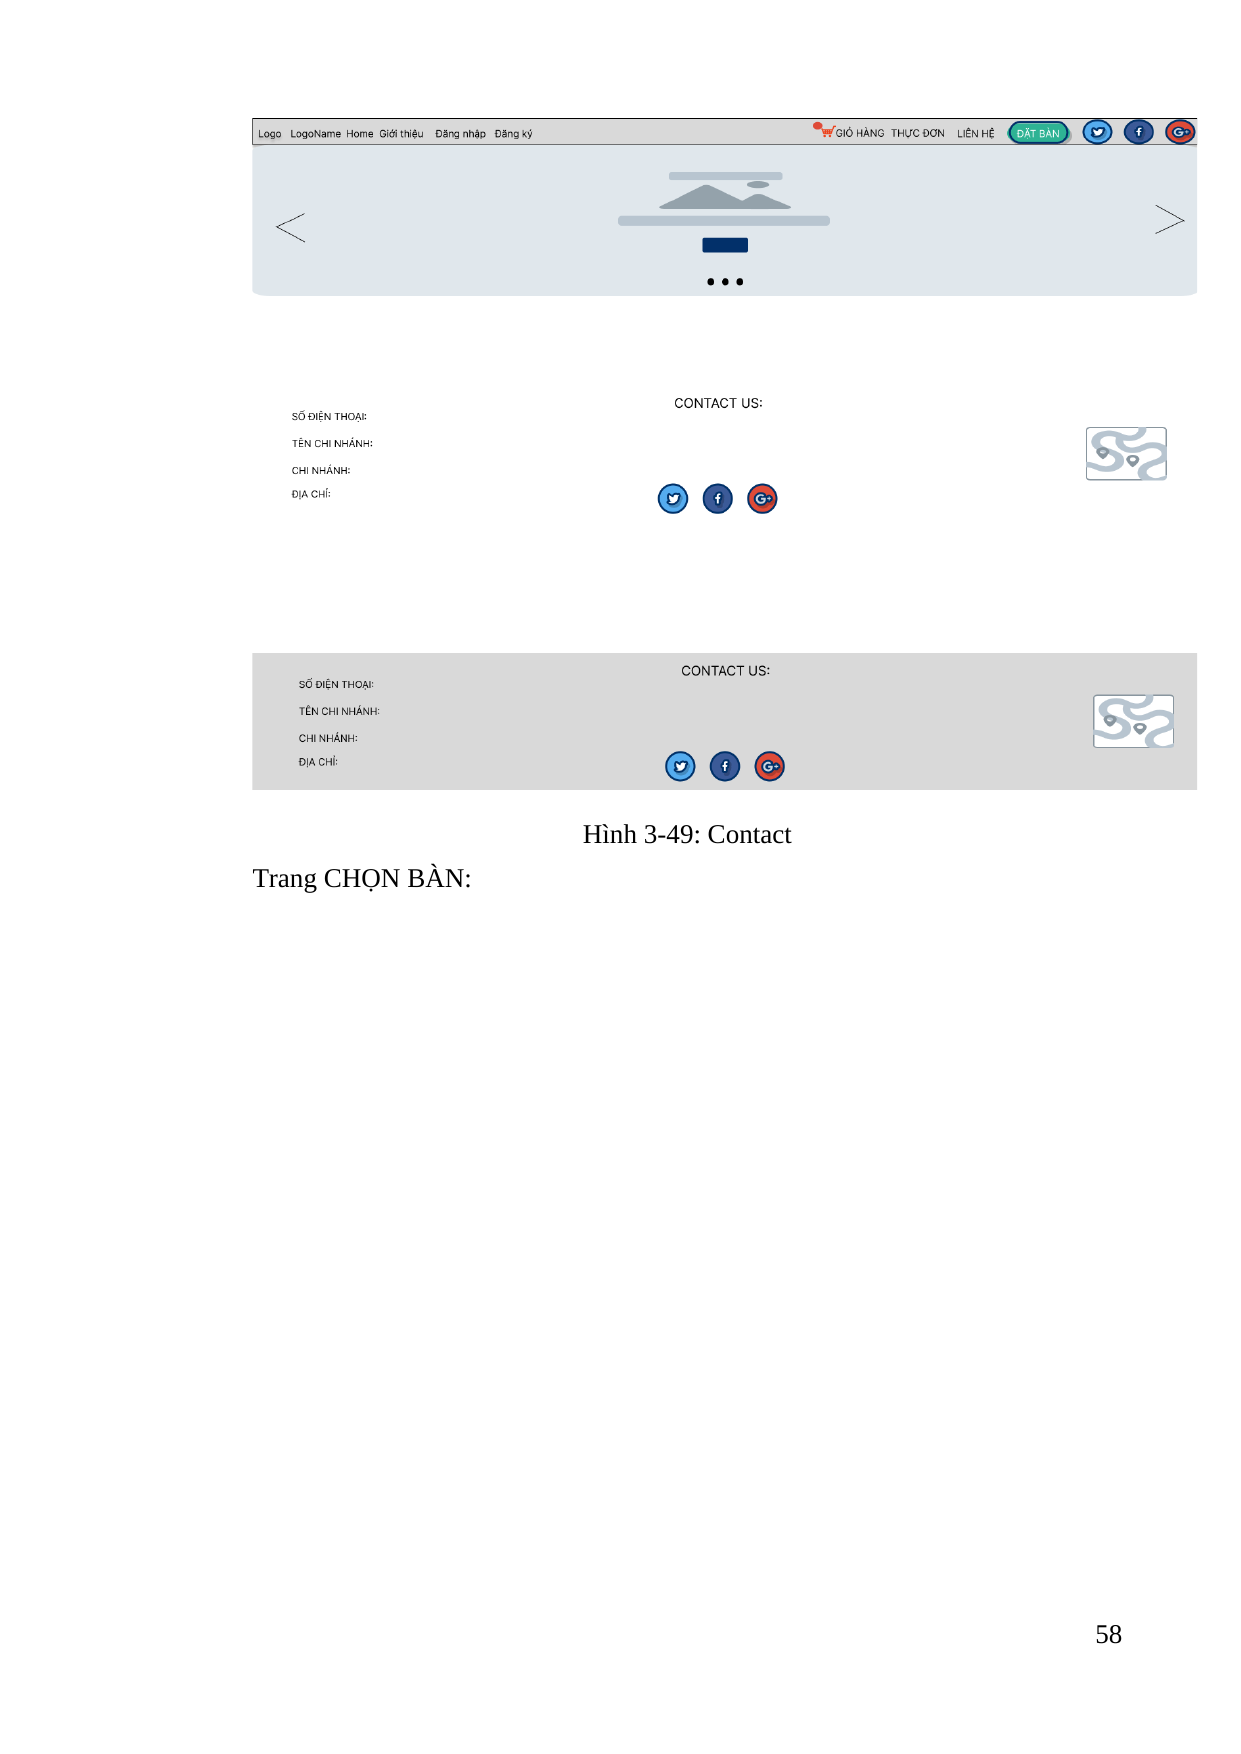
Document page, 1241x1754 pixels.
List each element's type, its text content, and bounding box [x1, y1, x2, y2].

picture [252, 118, 1198, 790]
text Trang CHỌN BÀN: [177, 862, 1122, 893]
